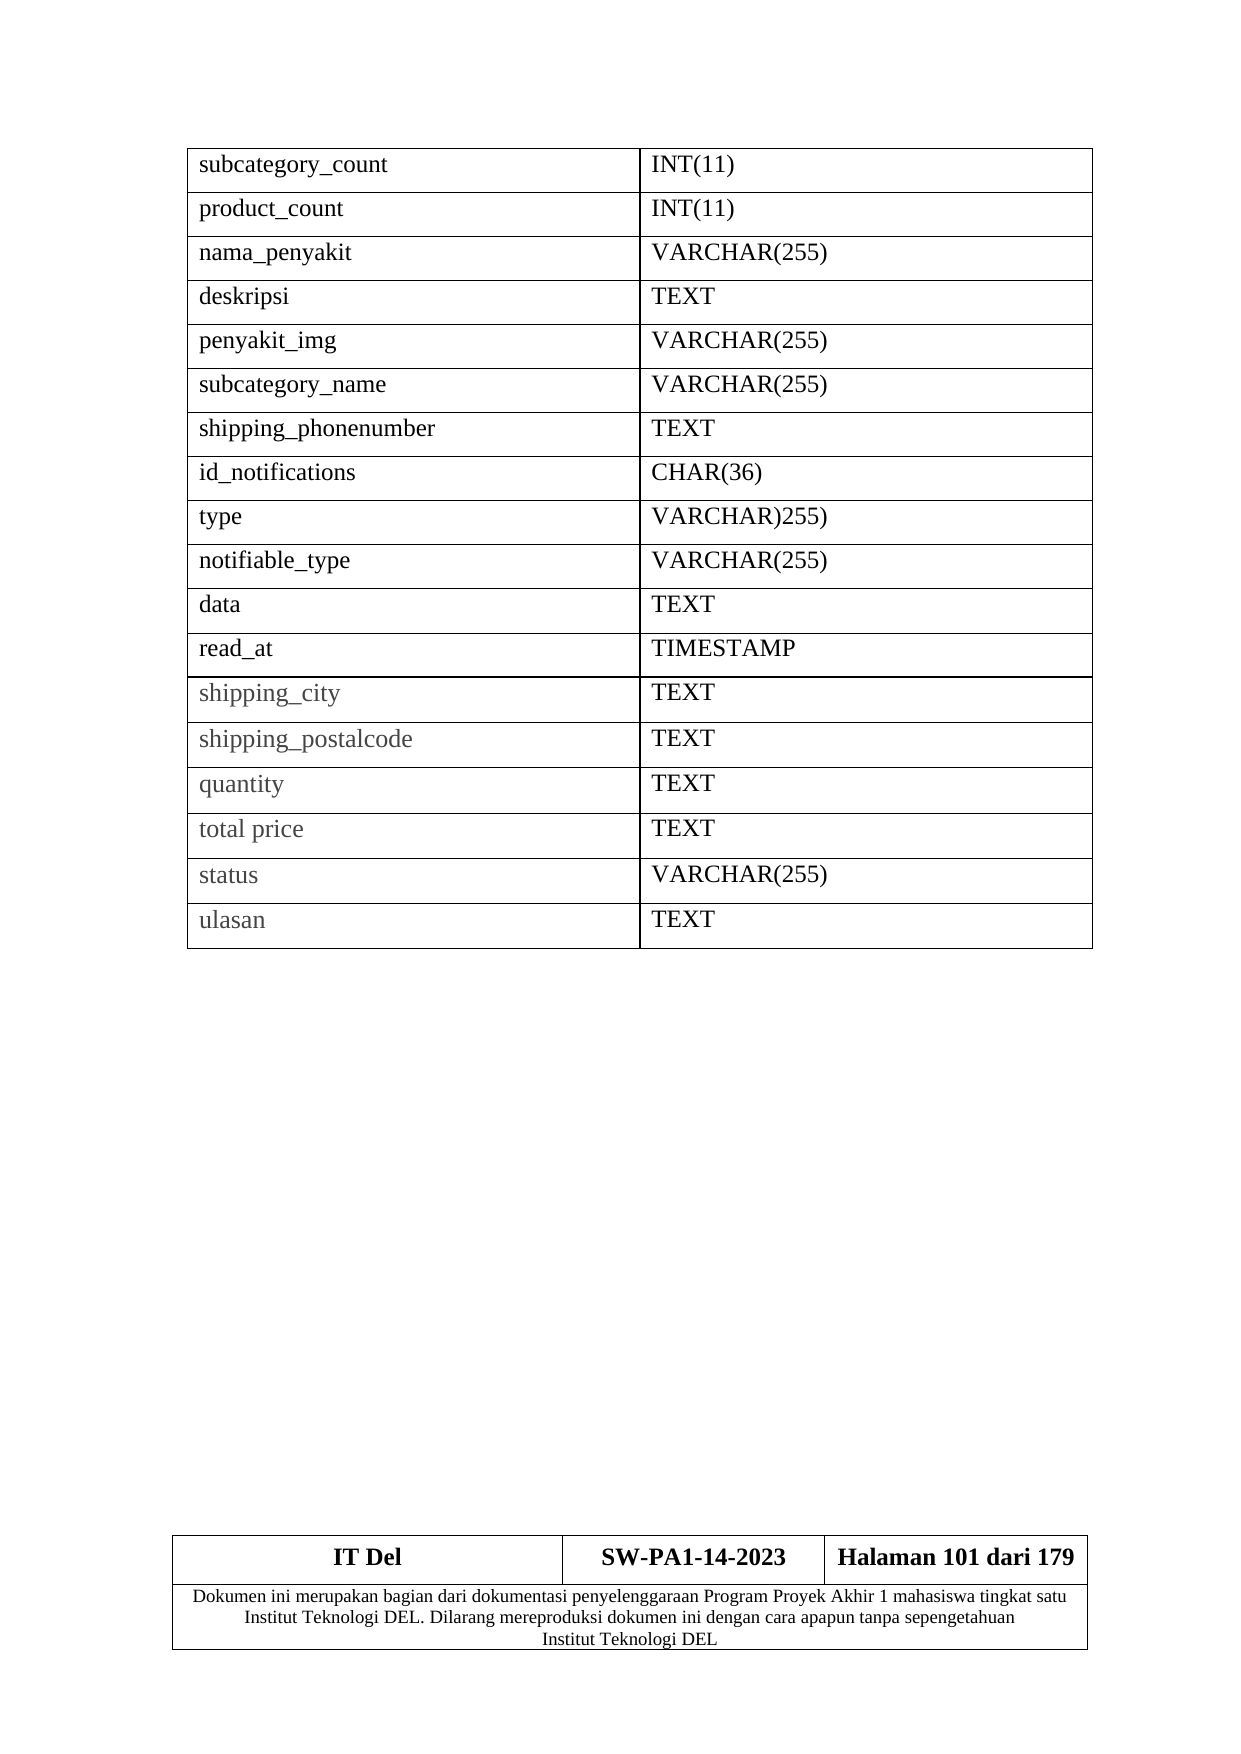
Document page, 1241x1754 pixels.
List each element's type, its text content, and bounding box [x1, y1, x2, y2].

table_cell subcategory_name [188, 369, 639, 412]
table_cell ulasan [188, 904, 639, 948]
table_cell TEXT [641, 589, 1092, 632]
table_cell TEXT [641, 723, 1092, 767]
table_cell total price [188, 814, 639, 858]
table_cell CHAR(36) [641, 457, 1092, 500]
table_cell TEXT [641, 281, 1092, 324]
table_cell notifiable_type [188, 545, 639, 588]
table_cell TEXT [641, 413, 1092, 456]
table_cell shipping_postalcode [188, 723, 639, 767]
table_cell VARCHAR(255) [641, 325, 1092, 368]
table_cell TEXT [641, 678, 1092, 722]
table_cell TEXT [641, 814, 1092, 858]
table_cell data [188, 589, 639, 632]
table_cell product_count [188, 193, 639, 236]
table_cell VARCHAR)255) [641, 501, 1092, 544]
table_cell VARCHAR(255) [641, 369, 1092, 412]
table_cell INT(11) [641, 193, 1092, 236]
table_cell VARCHAR(255) [641, 545, 1092, 588]
table_cell status [188, 859, 639, 903]
table_cell TEXT [641, 904, 1092, 948]
table_cell subcategory_count [188, 149, 639, 192]
table_cell VARCHAR(255) [641, 859, 1092, 903]
table_cell deskripsi [188, 281, 639, 324]
table_cell quantity [188, 768, 639, 812]
table_cell TIMESTAMP [641, 634, 1092, 676]
table_cell id_notifications [188, 457, 639, 500]
table_cell TEXT [641, 768, 1092, 812]
table_cell VARCHAR(255) [641, 237, 1092, 280]
table_cell nama_penyakit [188, 237, 639, 280]
table_cell penyakit_img [188, 325, 639, 368]
table_cell INT(11) [641, 149, 1092, 192]
table_cell shipping_city [188, 678, 639, 722]
table_cell type [188, 501, 639, 544]
table_cell read_at [188, 634, 639, 676]
table_cell shipping_phonenumber [188, 413, 639, 456]
